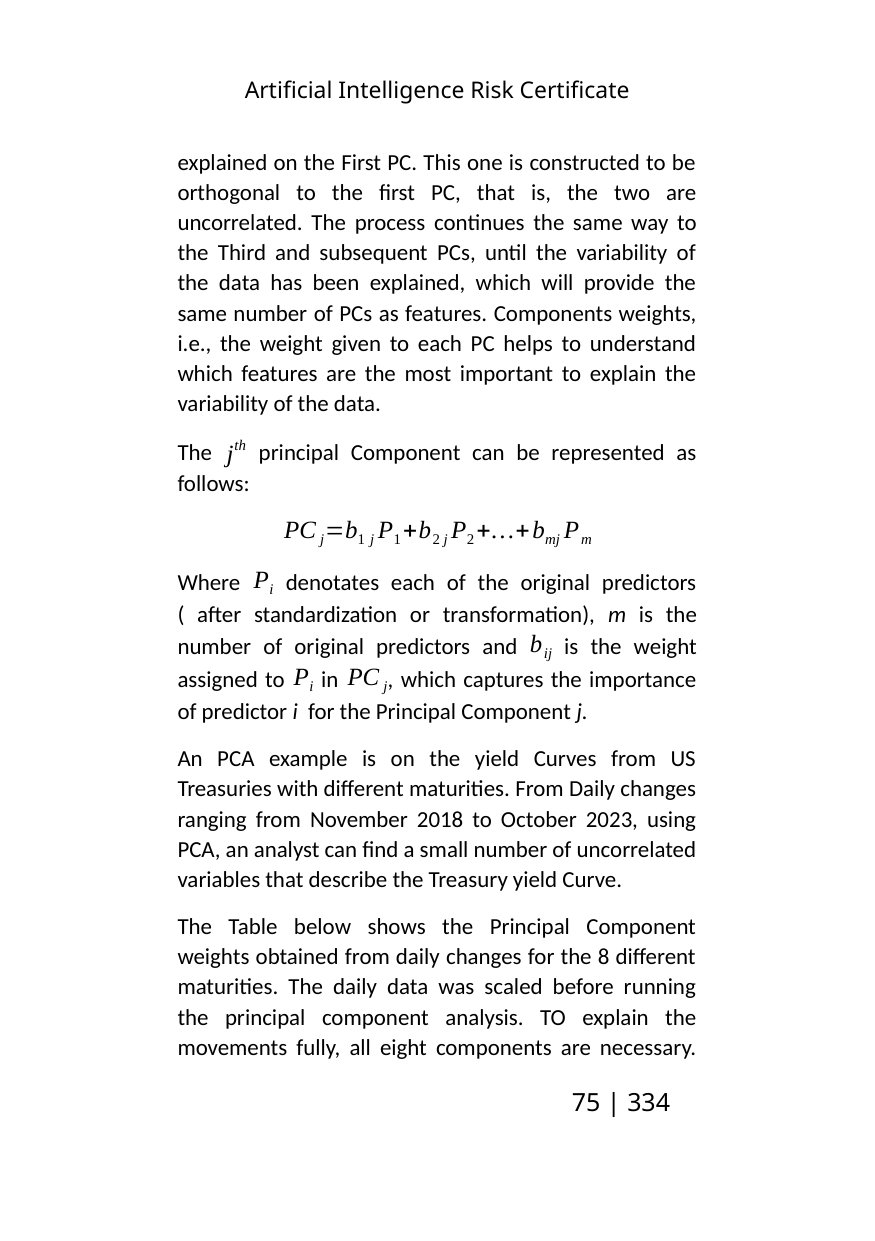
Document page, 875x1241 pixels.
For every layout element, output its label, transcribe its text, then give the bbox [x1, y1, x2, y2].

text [177, 912, 697, 1061]
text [177, 148, 697, 417]
text An PCA example is on the yield Curves from US Treasuries with different maturities. From Daily changes ranging from November 2018 to October 2023, using PCA, an analyst can find a small number of uncorrelated variables that describe the Treasury yield Curve. [177, 744, 697, 893]
text The principal Component can be represented as follows: [177, 436, 697, 497]
text Where denotates each of the original predictors ( after standardization or transformation), m is the number of original predictors and is the weight assigned to in , which captures the importance of predictor i for the Principal Component j. [177, 567, 697, 725]
